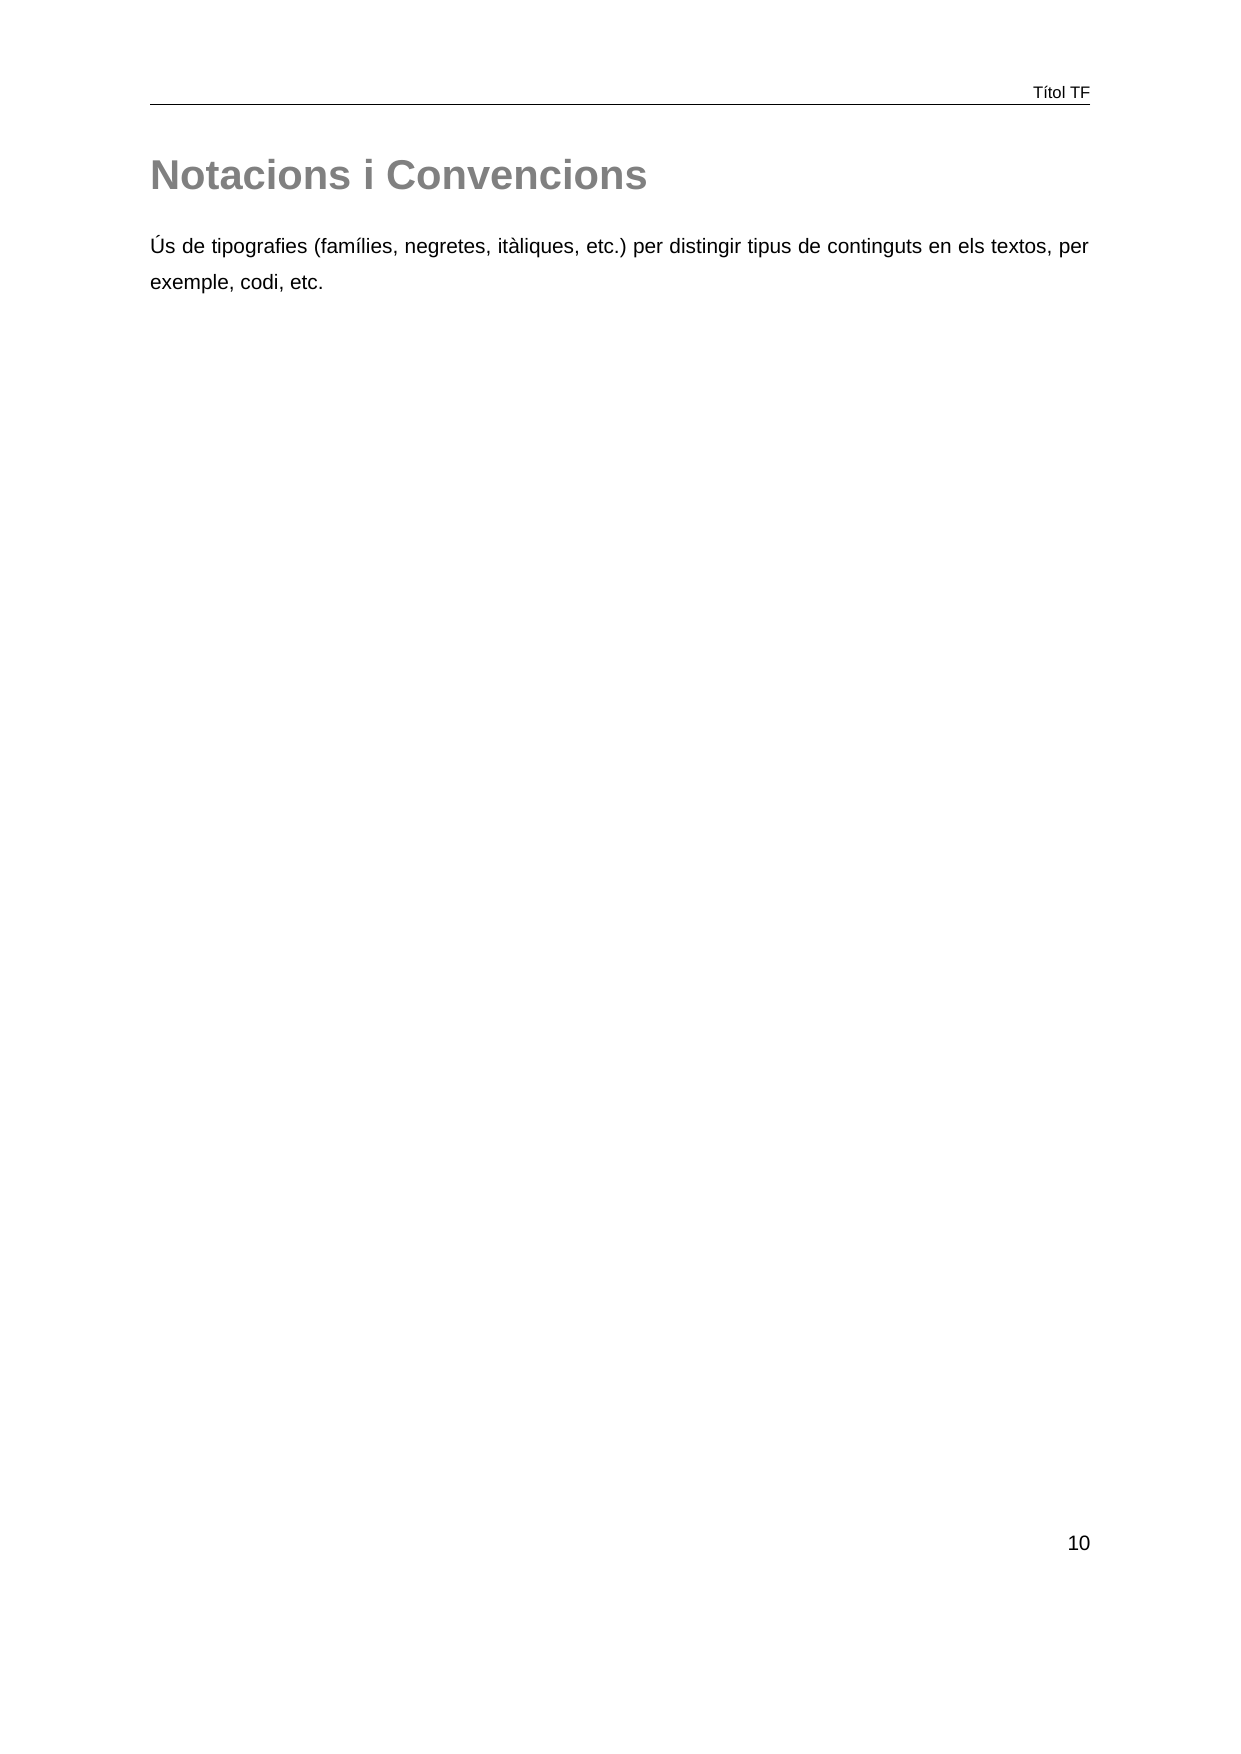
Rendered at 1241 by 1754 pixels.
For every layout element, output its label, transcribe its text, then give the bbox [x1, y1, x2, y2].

text Notacions i Convencions [150, 150, 1090, 198]
text Ús de tipografies (famílies, negretes, itàliques, etc.) per distingir tipus de continguts en els textos, per exemple, codi, etc. [150, 234, 1090, 294]
